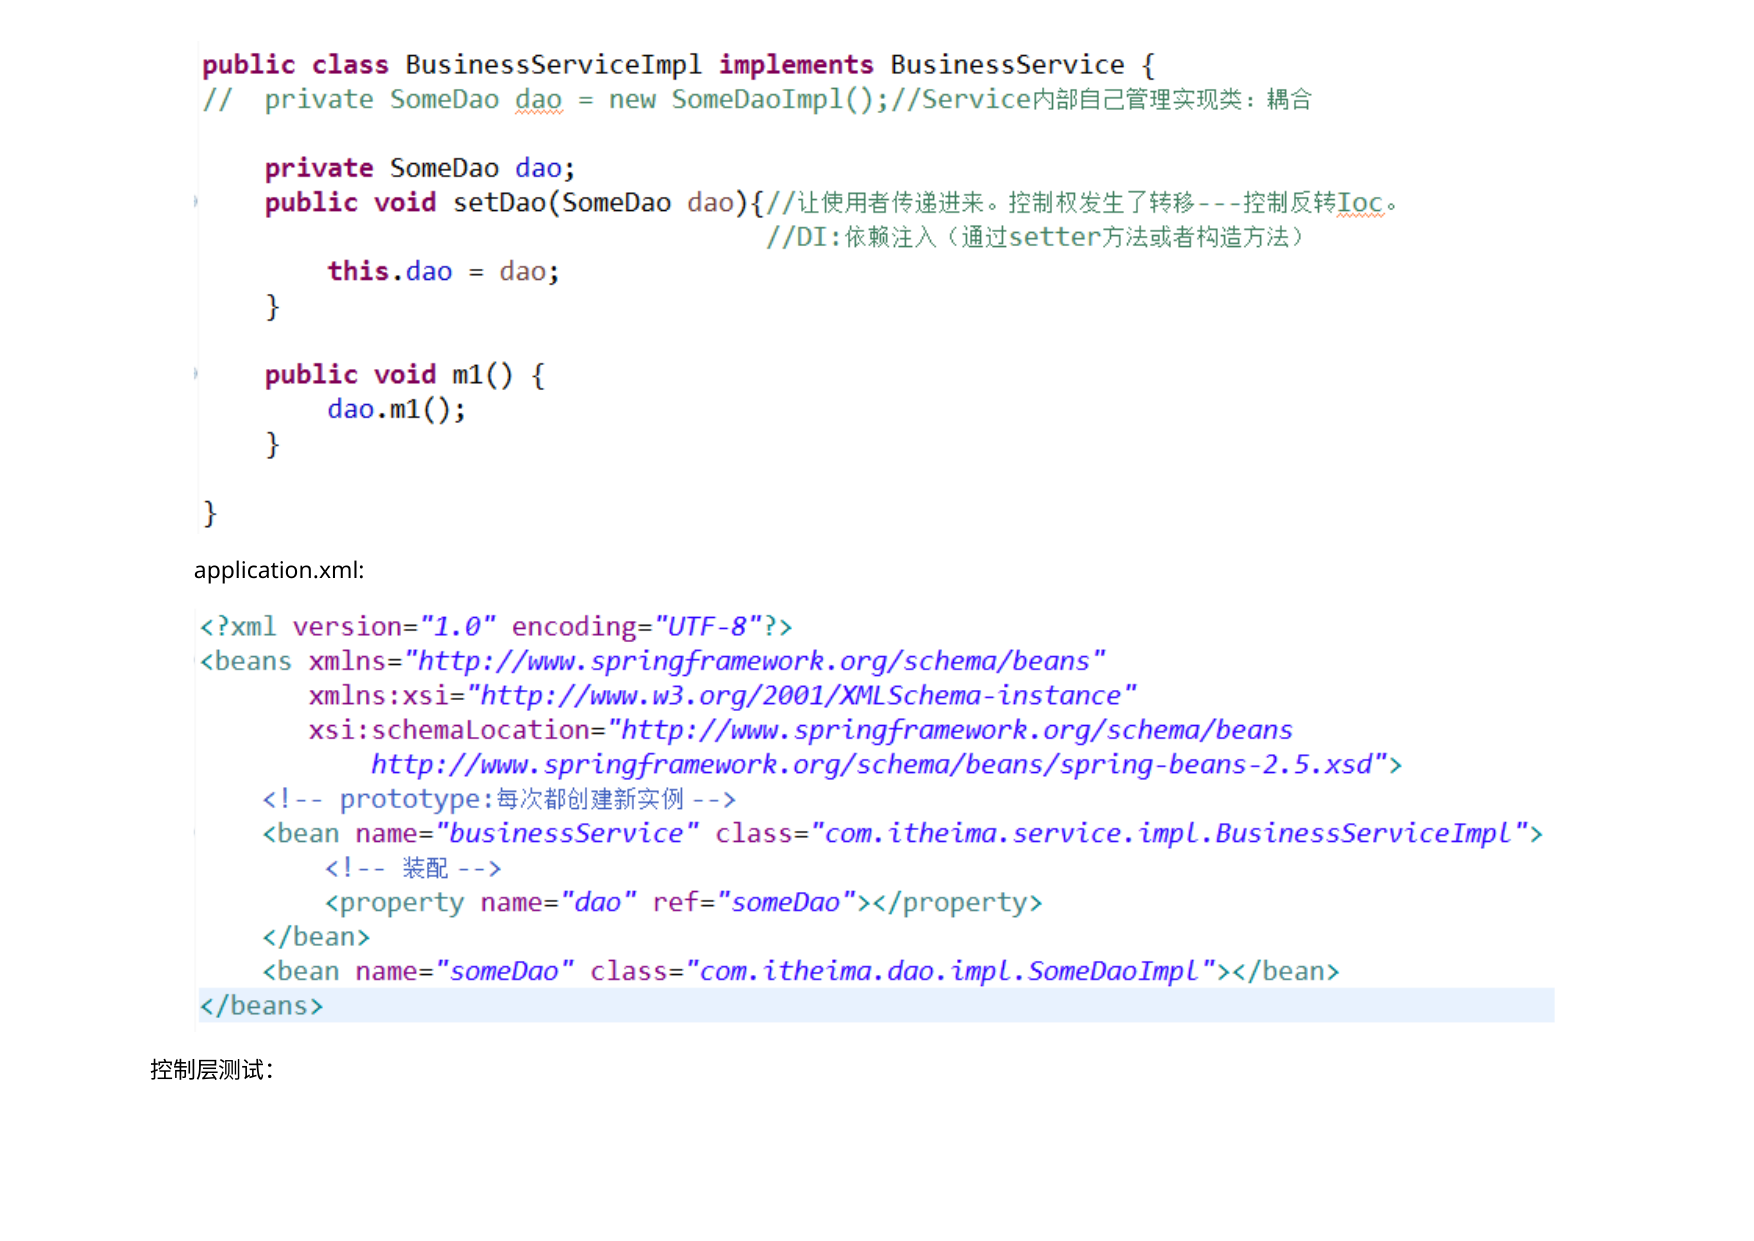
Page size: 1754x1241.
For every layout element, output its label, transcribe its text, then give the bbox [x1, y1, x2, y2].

picture [193, 606, 1555, 1032]
text application.xml: [150, 554, 1636, 586]
picture [193, 41, 1414, 534]
text 控制层测试： [150, 1052, 1636, 1086]
